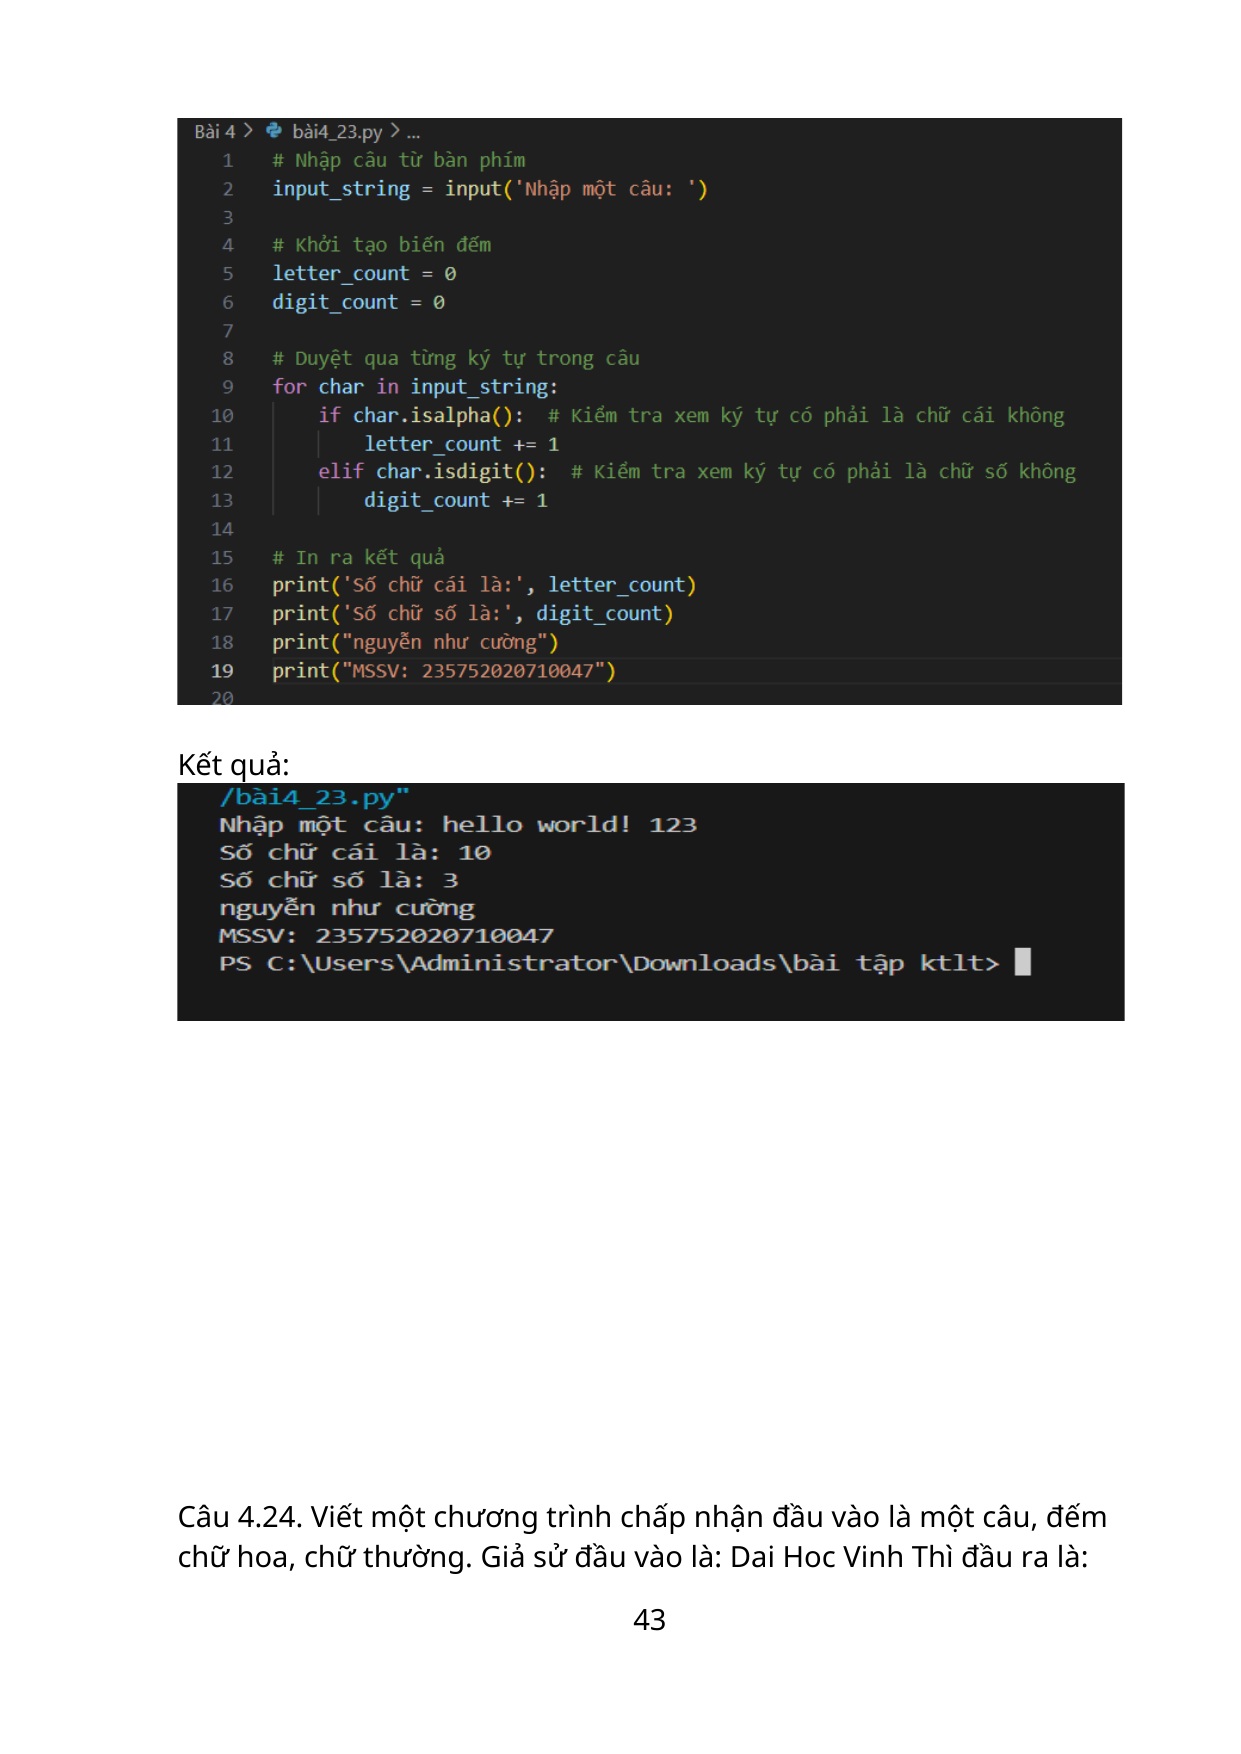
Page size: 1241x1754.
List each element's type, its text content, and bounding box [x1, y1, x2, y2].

picture [177, 783, 1125, 1021]
picture [177, 118, 1123, 705]
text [177, 1496, 1122, 1576]
text Kết quả: [177, 744, 1122, 783]
